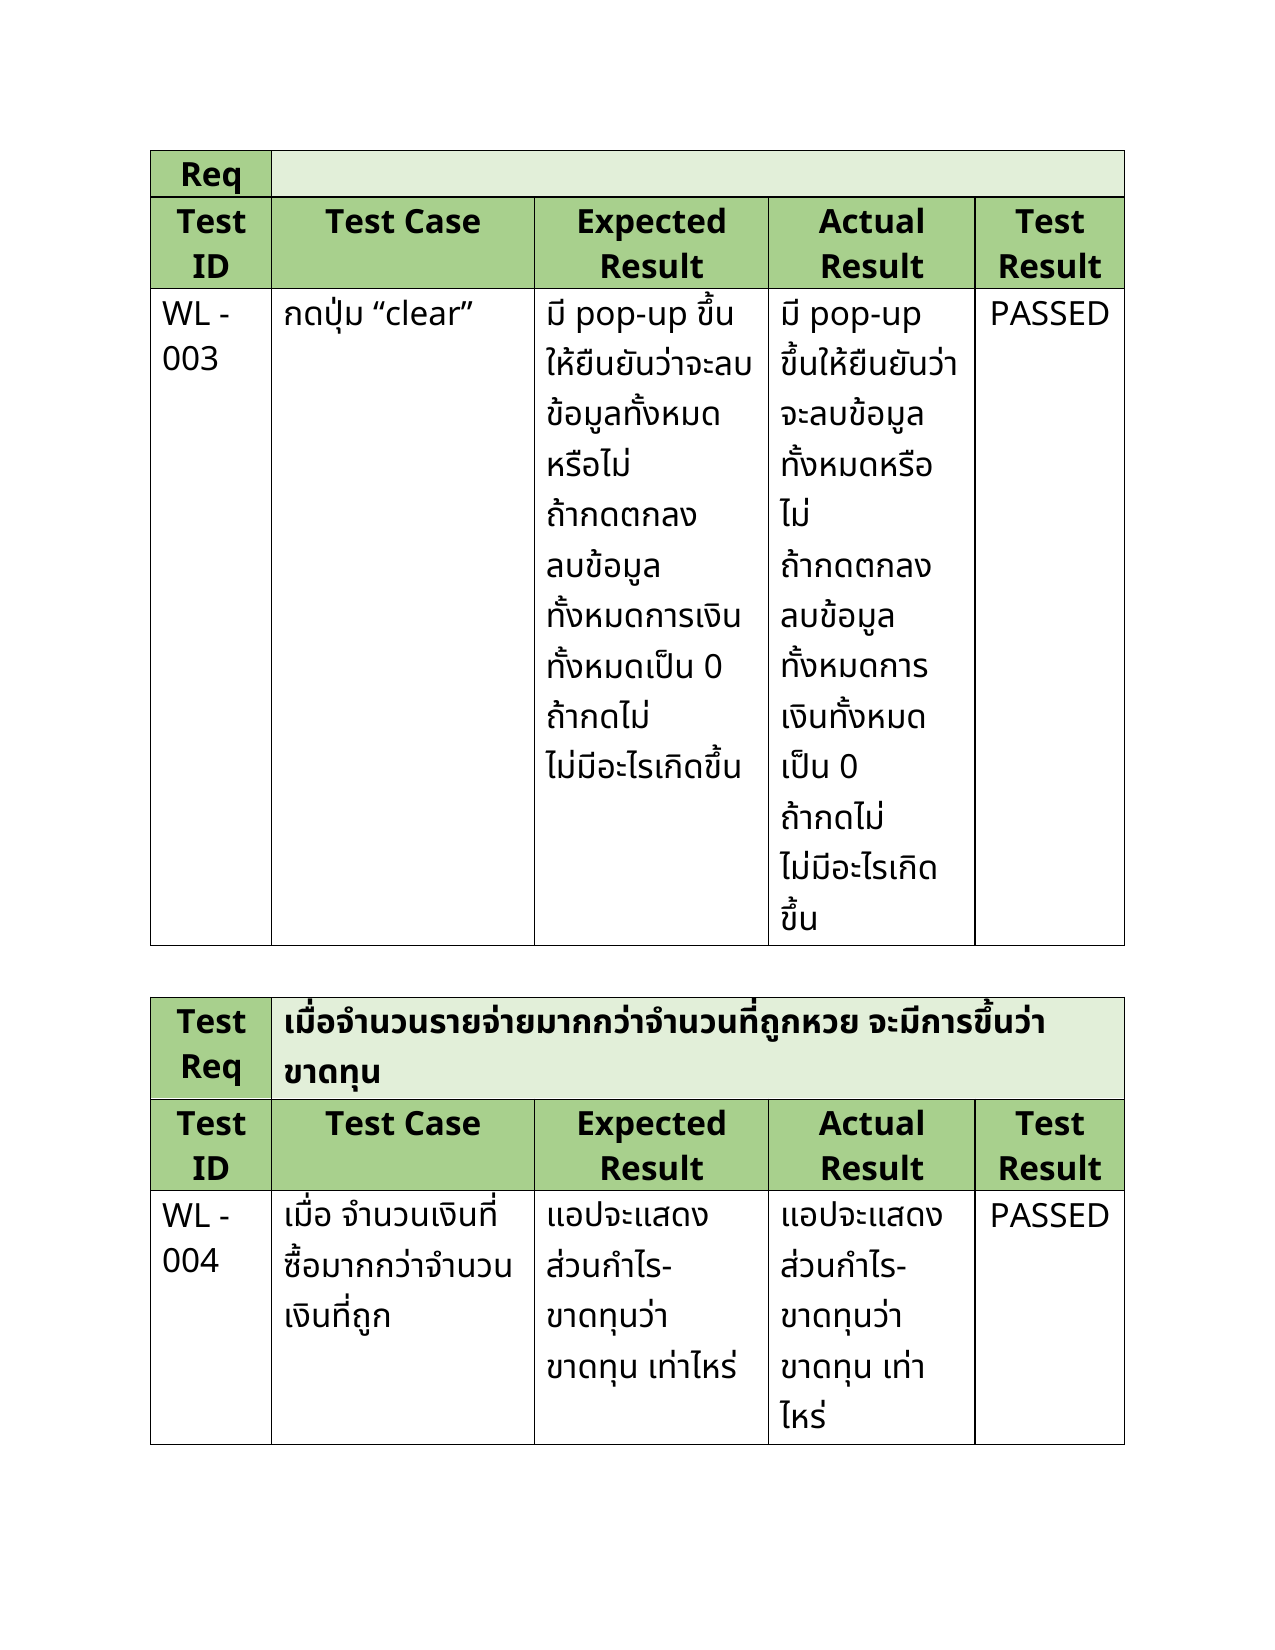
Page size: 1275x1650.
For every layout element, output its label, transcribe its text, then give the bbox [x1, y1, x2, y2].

table_cell WL - 004 [151, 1191, 271, 1444]
table_cell Test Case [272, 1100, 534, 1190]
table_cell Test ID [151, 198, 271, 288]
table_cell Expected Result [535, 1100, 768, 1190]
table_cell PASSED [976, 1191, 1124, 1444]
table_cell มี pop-up ขึ้นให้ยืนยันว่าจะลบข้อมูลทั้งหมดหรือไม่ ถ้ากดตกลง ลบข้อมูลทั้งหมดการเงินทั้งหมดเป็น 0 ถ้ากดไม่ ไม่มีอะไรเกิดขึ้น [769, 289, 974, 945]
table_header เมื่อจำนวนรายจ่ายมากกว่าจำนวนที่ถูกหวย จะมีการขึ้นว่าขาดทุน [272, 998, 1124, 1098]
table_cell Test Result [976, 1100, 1124, 1190]
table_cell Test Case [272, 198, 534, 288]
table_cell Actual Result [769, 1100, 974, 1190]
table_header Test Req [151, 151, 271, 196]
table_cell Test ID [151, 1100, 271, 1190]
table_cell Test Result [976, 198, 1124, 288]
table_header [272, 151, 1124, 196]
table_cell PASSED [976, 289, 1124, 945]
table_cell มี pop-up ขึ้นให้ยืนยันว่าจะลบข้อมูลทั้งหมดหรือไม่ ถ้ากดตกลง ลบข้อมูลทั้งหมดการเงินทั้งหมดเป็น 0 ถ้ากดไม่ ไม่มีอะไรเกิดขึ้น [535, 289, 768, 945]
table_cell แอปจะแสดงส่วนกำไร-ขาดทุนว่า ขาดทุน เท่าไหร่ [769, 1191, 974, 1444]
table_header Test Req [151, 998, 271, 1098]
table_cell แอปจะแสดงส่วนกำไร-ขาดทุนว่า ขาดทุน เท่าไหร่ [535, 1191, 768, 1444]
table_cell Expected Result [535, 198, 768, 288]
table_cell เมื่อ จำนวนเงินที่ซื้อมากกว่าจำนวนเงินที่ถูก [272, 1191, 534, 1444]
table_cell กดปุ่ม “clear” [272, 289, 534, 945]
table_cell WL - 003 [151, 289, 271, 945]
table_cell Actual Result [769, 198, 974, 288]
